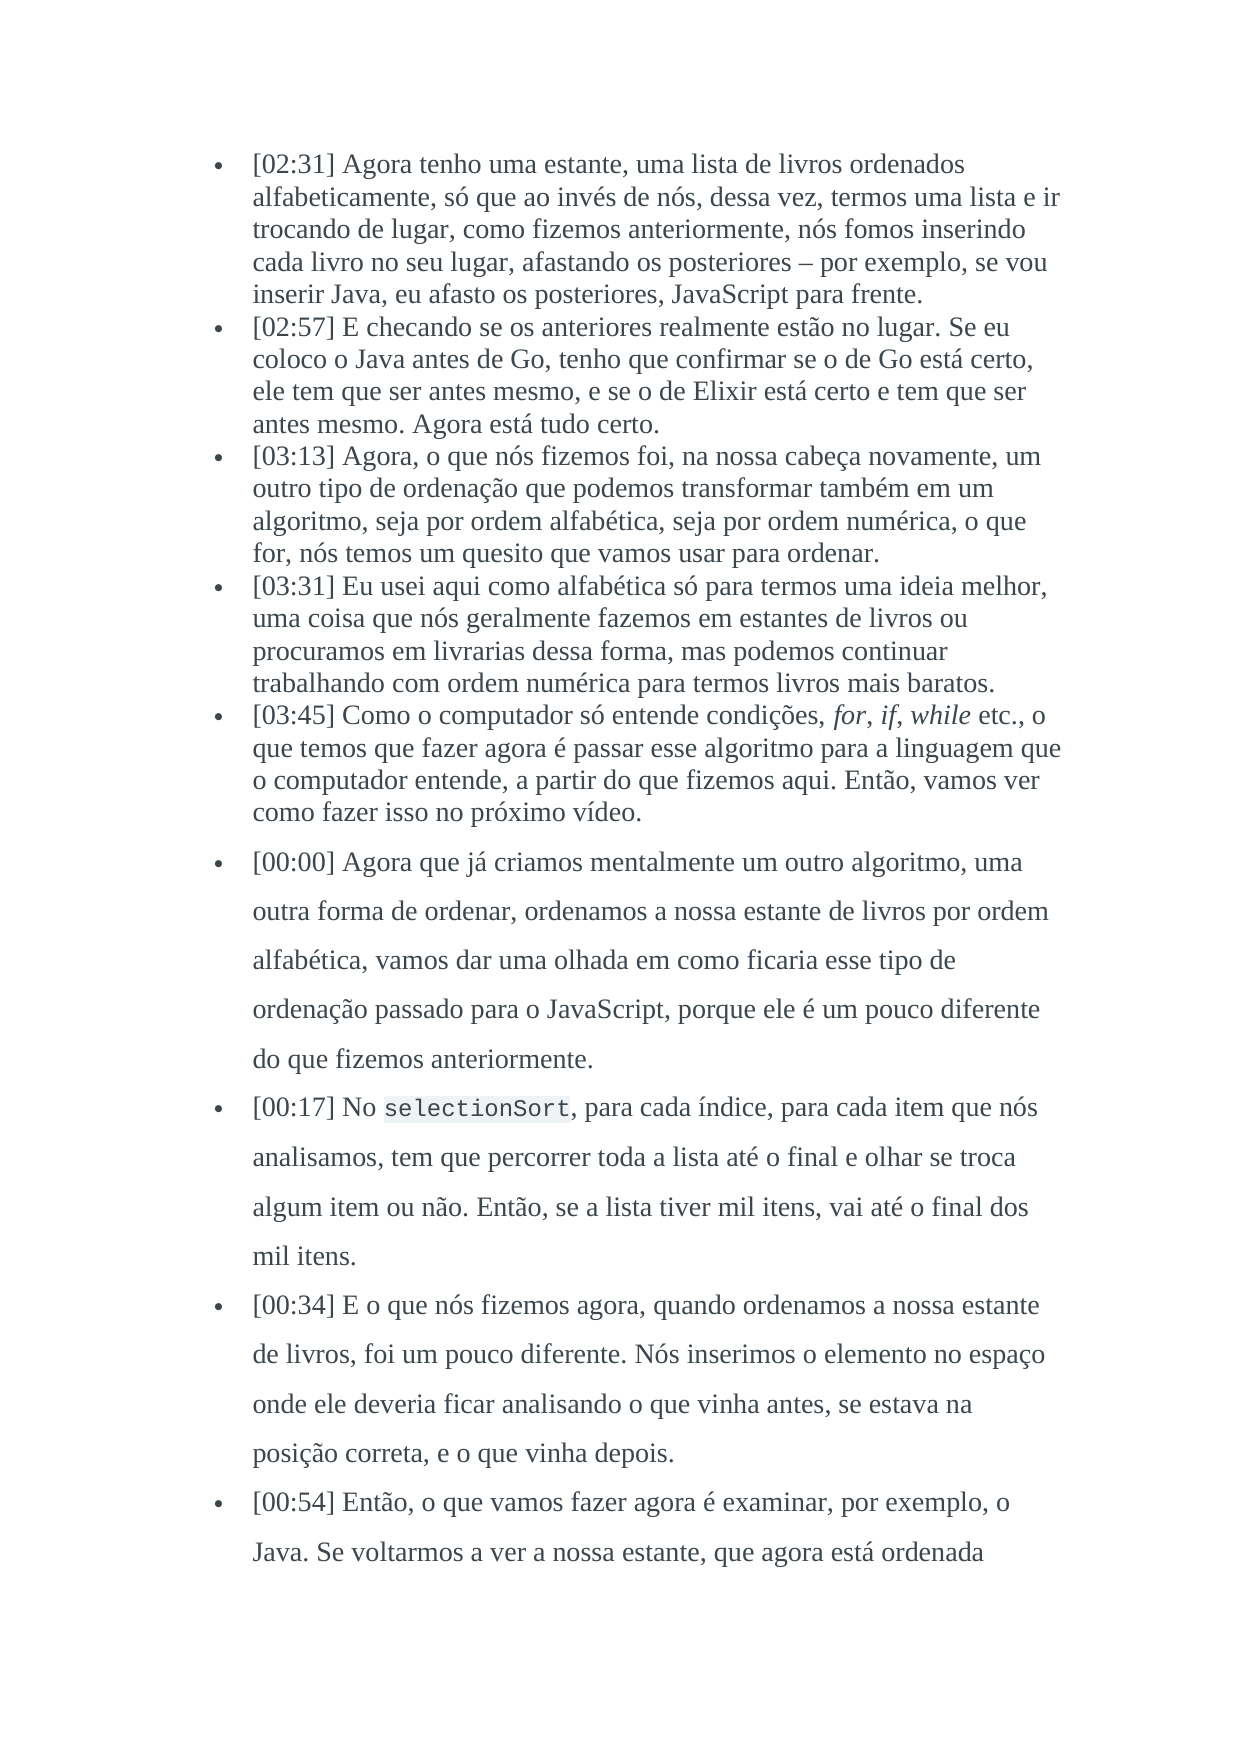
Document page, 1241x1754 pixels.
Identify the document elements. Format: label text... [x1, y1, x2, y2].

list [00:34] E o que nós fizemos agora, quando ordenamos a nossa estante de livros, foi um pouco diferente. Nós inserimos o elemento no espaço onde ele deveria ficar analisando o que vinha antes, se estava na posição correta, e o que vinha depois. [215, 1271, 1063, 1468]
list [215, 1468, 1063, 1567]
list [03:31] Eu usei aqui como alfabética só para termos uma ideia melhor, uma coisa que nós geralmente fazemos em estantes de livros ou procuramos em livrarias dessa forma, mas podemos continuar trabalhando com ordem numérica para termos livros mais baratos. [215, 569, 1063, 698]
list [03:45] Como o computador só entende condições, for, if, while etc., o que temos que fazer agora é passar esse algoritmo para a linguagem que o computador entende, a partir do que fizemos aqui. Então, vamos ver como fazer isso no próximo vídeo. [215, 698, 1063, 828]
list [02:57] E checando se os anteriores realmente estão no lugar. Se eu coloco o Java antes de Go, tenho que confirmar se o de Go está certo, ele tem que ser antes mesmo, e se o de Elixir está certo e tem que ser antes mesmo. Agora está tudo certo. [215, 309, 1063, 439]
list [00:00] Agora que já criamos mentalmente um outro algoritmo, uma outra forma de ordenar, ordenamos a nossa estante de livros por ordem alfabética, vamos dar uma olhada em como ficaria esse tipo de ordenação passado para o JavaScript, porque ele é um pouco diferente do que fizemos anteriormente. [215, 828, 1063, 1074]
list [02:31] Agora tenho uma estante, uma lista de livros ordenados alfabeticamente, só que ao invés de nós, dessa vez, termos uma lista e ir trocando de lugar, como fizemos anteriormente, nós fomos inserindo cada livro no seu lugar, afastando os posteriores – por exemplo, se vou inserir Java, eu afasto os posteriores, JavaScript para frente. [215, 148, 1063, 309]
list [03:13] Agora, o que nós fizemos foi, na nossa cabeça novamente, um outro tipo de ordenação que podemos transformar também em um algoritmo, seja por ordem alfabética, seja por ordem numérica, o que for, nós temos um quesito que vamos usar para ordenar. [215, 439, 1063, 569]
list [00:17] No selectionSort, para cada índice, para cada item que nós analisamos, tem que percorrer toda a lista até o final e olhar se troca algum item ou não. Então, se a lista tiver mil itens, vai até o final dos mil itens. [215, 1074, 1063, 1271]
